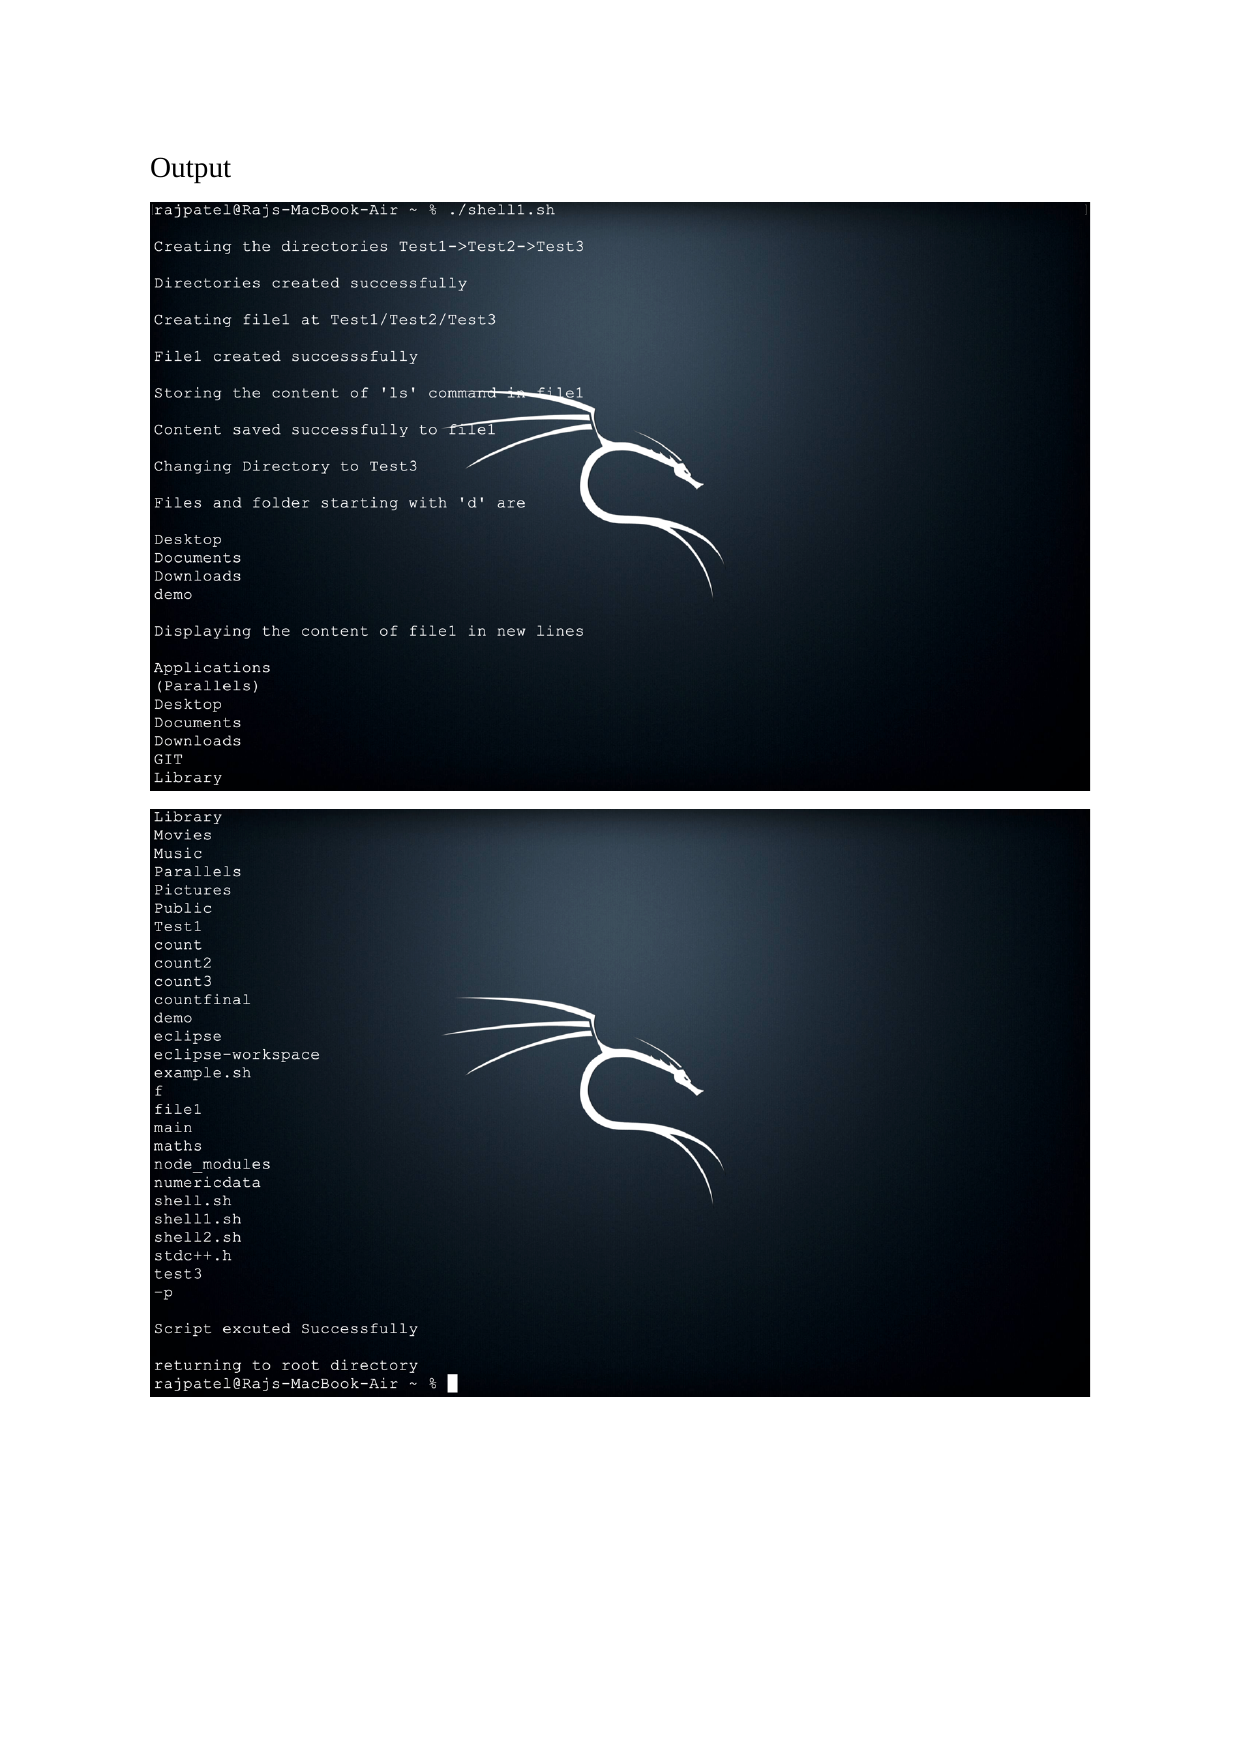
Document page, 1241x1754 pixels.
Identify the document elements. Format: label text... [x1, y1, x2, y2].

text Output [150, 150, 1090, 183]
picture [150, 202, 1091, 791]
picture [150, 809, 1091, 1397]
